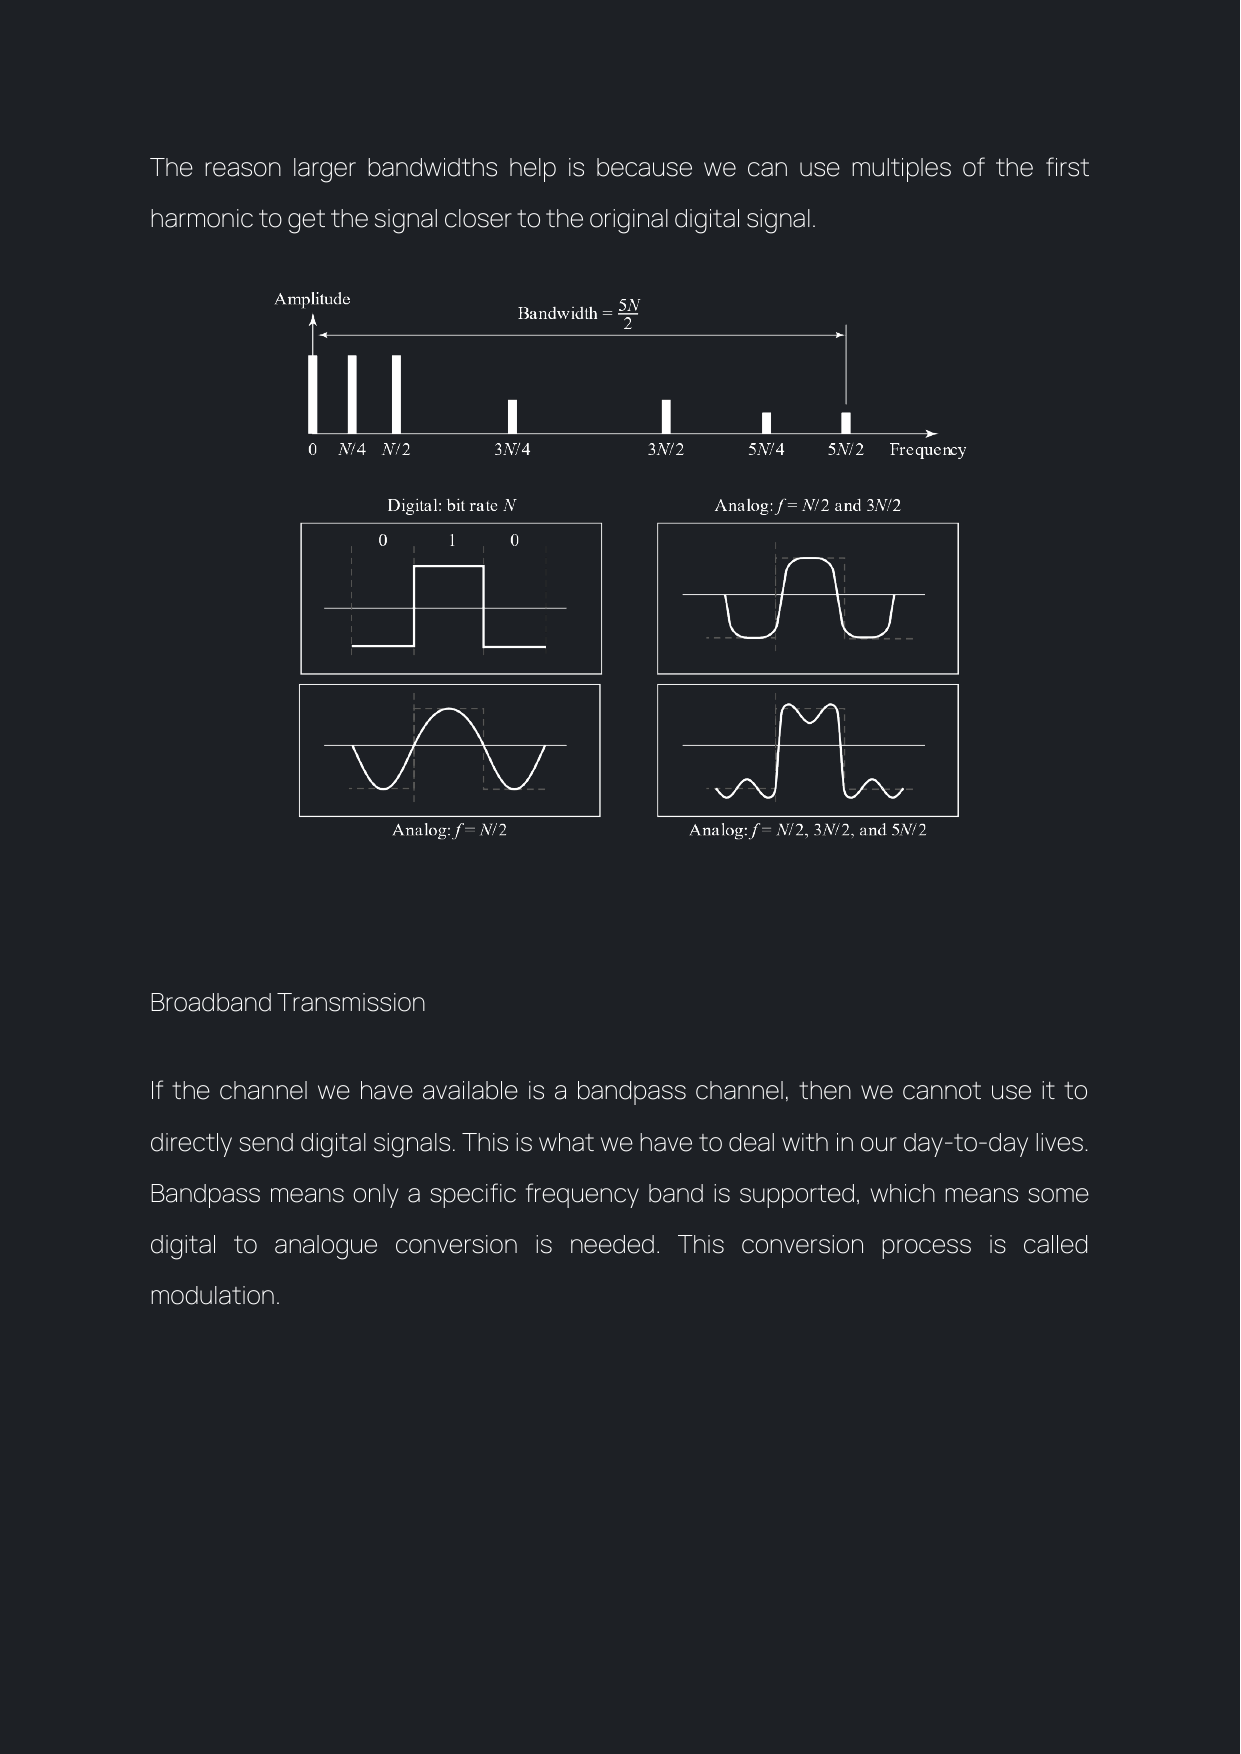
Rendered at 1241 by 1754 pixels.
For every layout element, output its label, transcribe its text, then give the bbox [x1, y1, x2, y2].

text The reason larger bandwidths help is because we can use multiples of the first harmonic to get the signal closer to the original digital signal. [150, 150, 1090, 235]
subtitle Broadband Transmission [150, 984, 1090, 1018]
picture [273, 290, 967, 841]
text If the channel we have available is a bandpass channel, then we cannot use it to directly send digital signals. This is what we have to deal with in our day-to-day lives. Bandpass means only a specific frequency band is supported, which means some digital to analogue conversion is needed. This conversion process is called modulation. [150, 1073, 1090, 1312]
